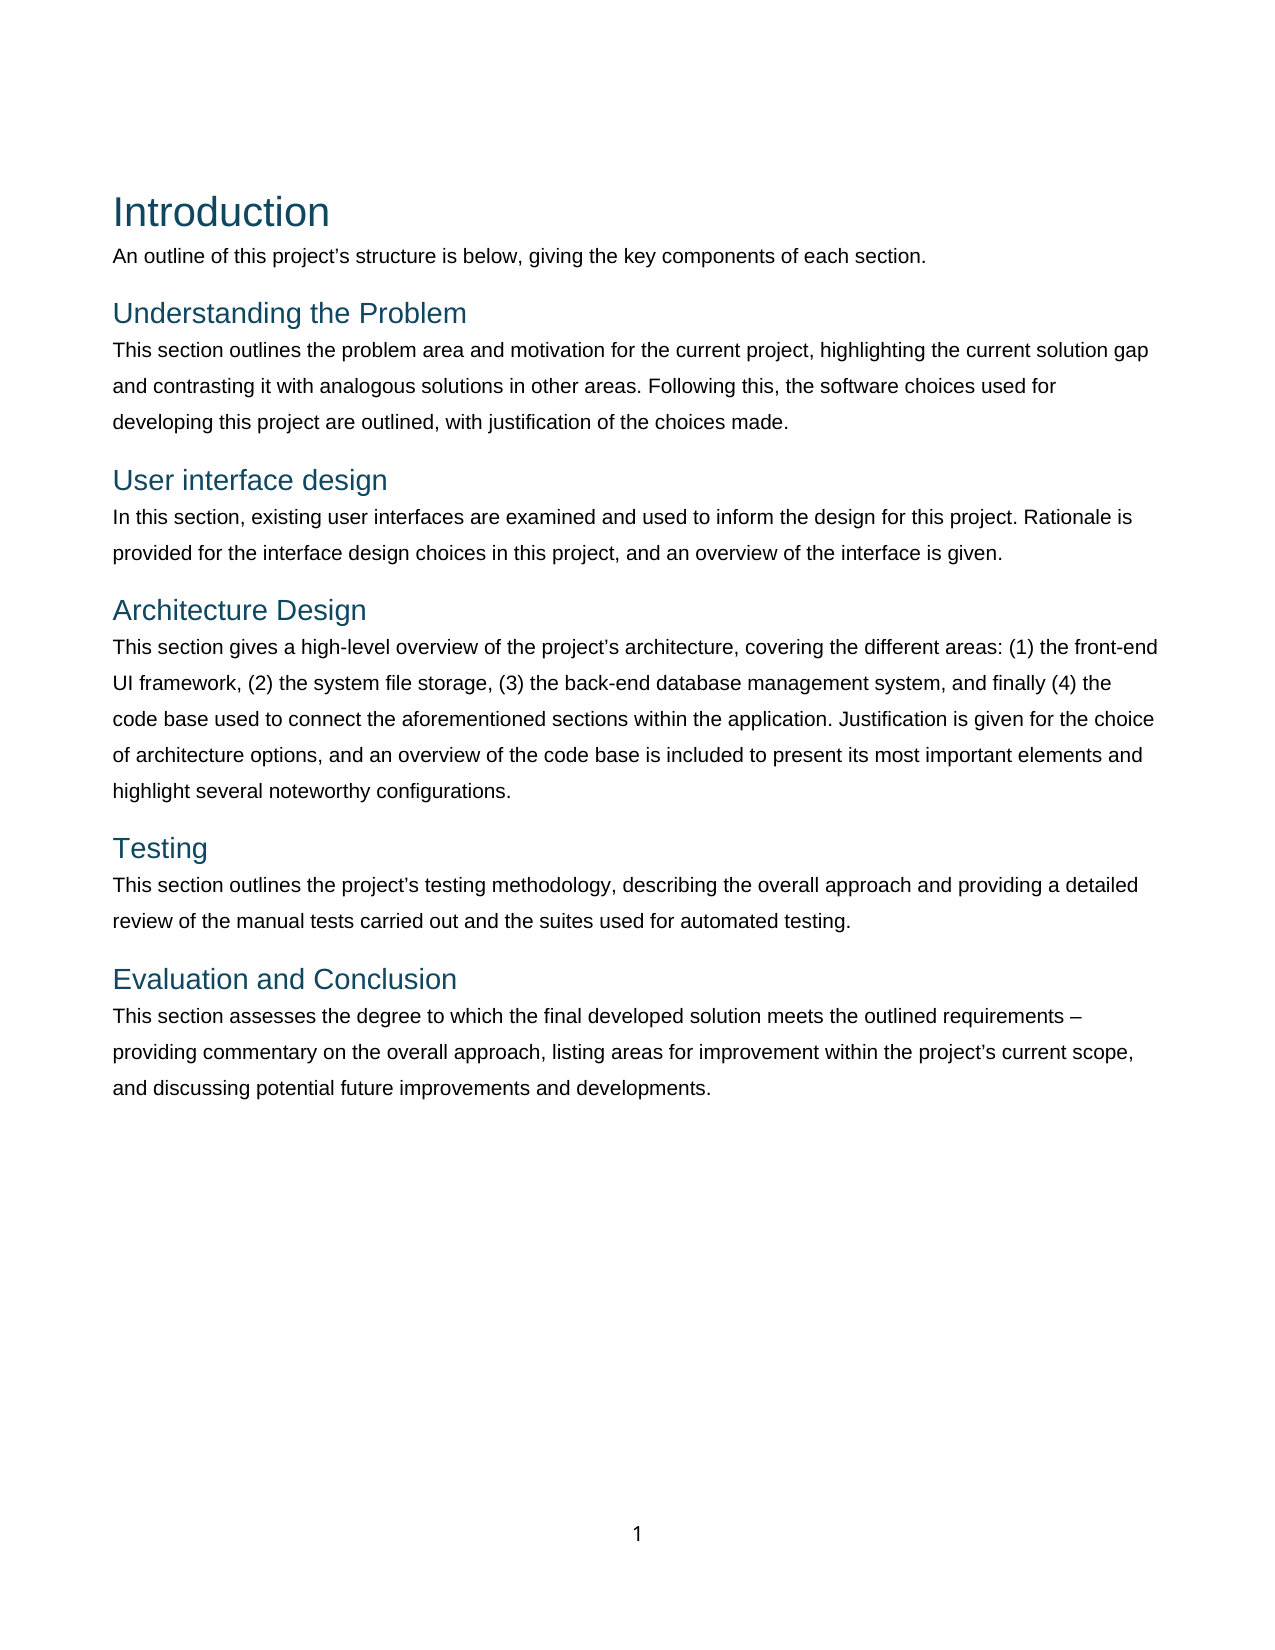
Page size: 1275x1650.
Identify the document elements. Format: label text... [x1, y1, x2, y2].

text An outline of this project’s structure is below, giving the key components of each section. [112, 244, 1162, 268]
text In this section, existing user interfaces are examined and used to inform the design for this project. Rationale is provided for the interface design choices in this project, and an overview of the interface is given. [112, 504, 1162, 564]
text This section outlines the project’s testing methodology, describing the overall approach and providing a detailed review of the manual tests carried out and the suites used for automated testing. [112, 873, 1162, 933]
subtitle Testing [112, 831, 1162, 865]
subtitle Understanding the Problem [112, 296, 1162, 330]
subtitle Architecture Design [112, 593, 1162, 627]
subtitle User interface design [112, 463, 1162, 496]
text This section assesses the degree to which the final developed solution meets the outlined requirements – providing commentary on the overall approach, listing areas for improvement within the project’s current scope, and discussing potential future improvements and developments. [112, 1004, 1162, 1099]
subtitle Evaluation and Conclusion [112, 962, 1162, 995]
text This section outlines the problem area and motivation for the current project, highlighting the current solution gap and contrasting it with analogous solutions in other areas. Following this, the software choices used for developing this project are outlined, with justification of the choices made. [112, 338, 1162, 434]
text This section gives a high-level overview of the project’s architecture, covering the different areas: (1) the front-end UI framework, (2) the system file storage, (3) the back-end database management system, and finally (4) the code base used to connect the aforementioned sections within the application. Justification is given for the choice of architecture options, and an overview of the code base is included to present its most important elements and highlight several noteworthy configurations. [112, 635, 1162, 803]
subtitle Introduction [112, 187, 1162, 235]
